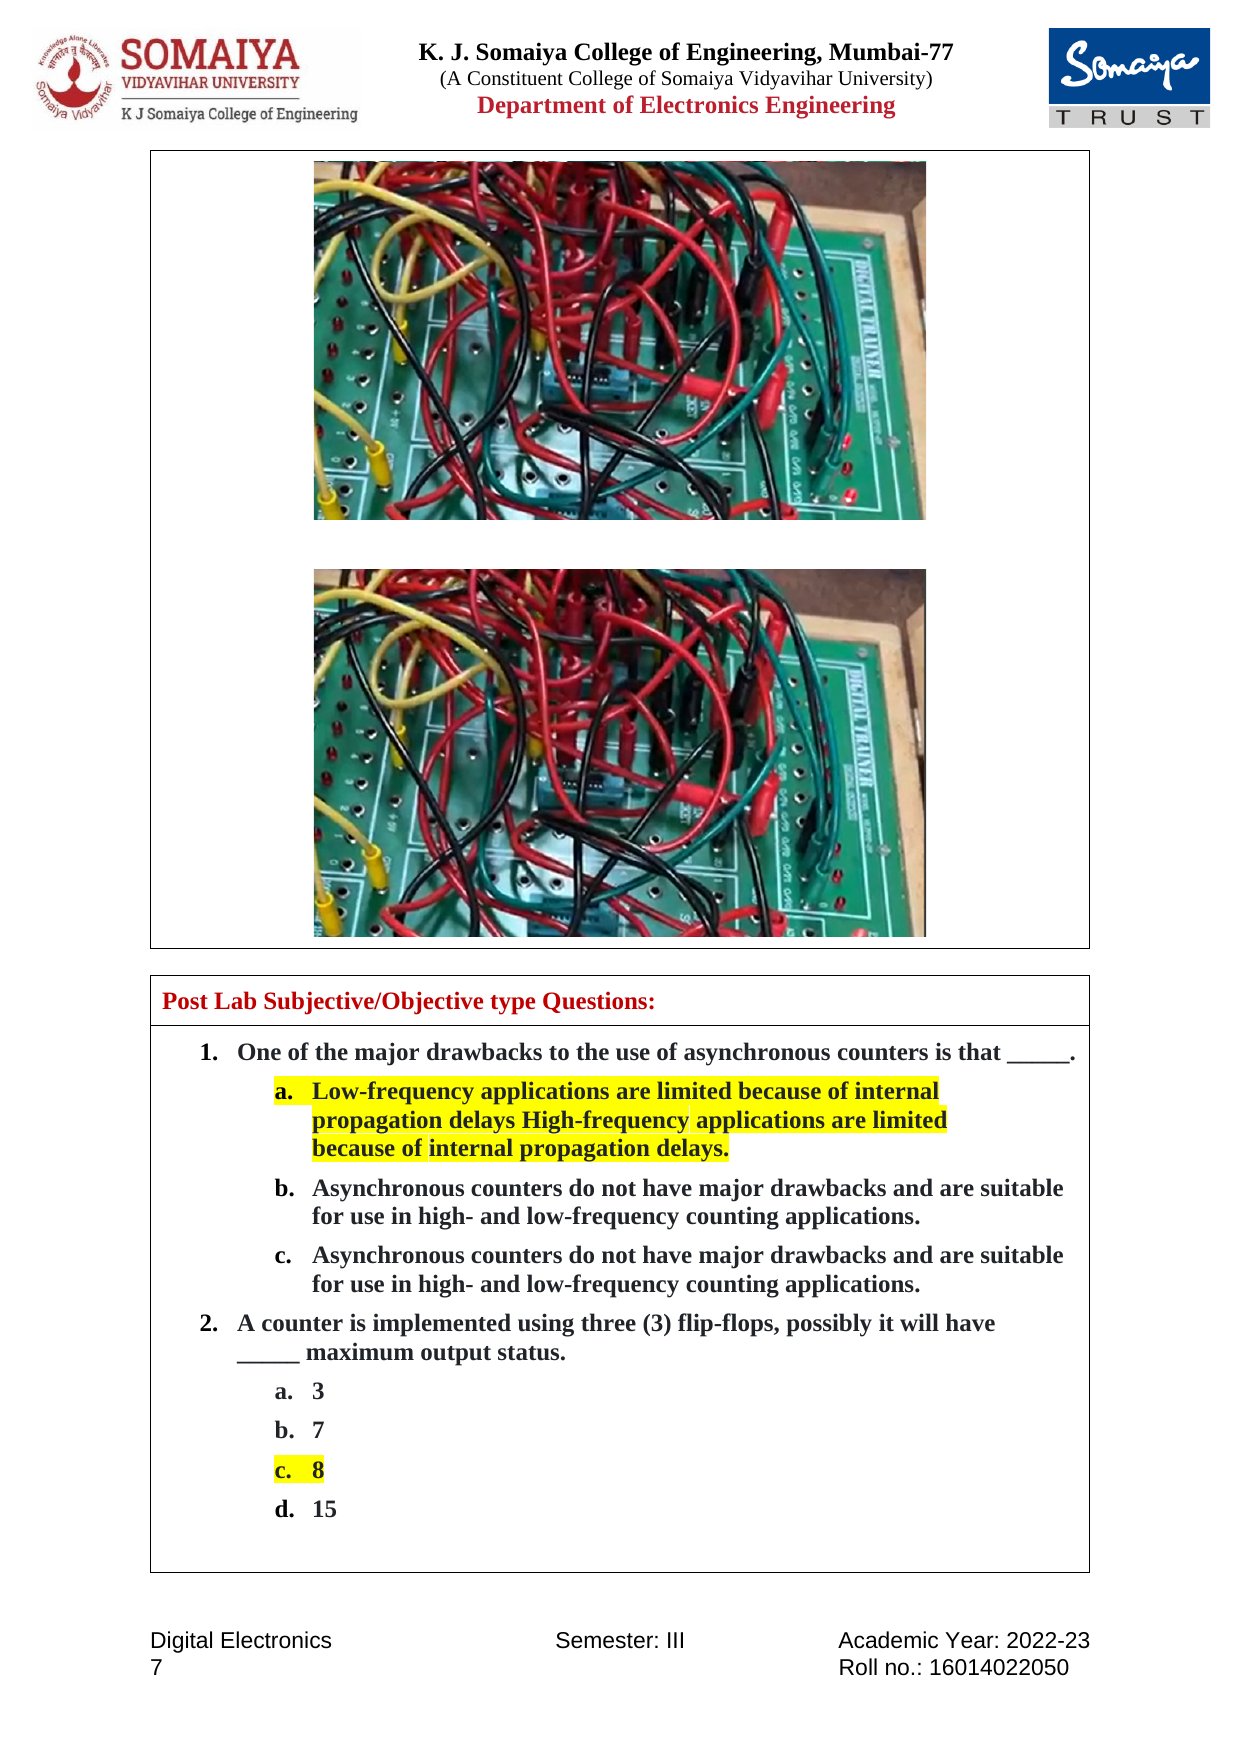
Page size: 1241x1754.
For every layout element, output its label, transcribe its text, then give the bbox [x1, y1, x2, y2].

table_header Post Lab Subjective/Objective type Questions: [151, 976, 1089, 1025]
picture [1048, 28, 1211, 128]
picture [313, 569, 927, 937]
picture [31, 28, 361, 130]
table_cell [151, 1026, 1089, 1572]
picture [313, 161, 927, 520]
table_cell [151, 151, 1089, 947]
